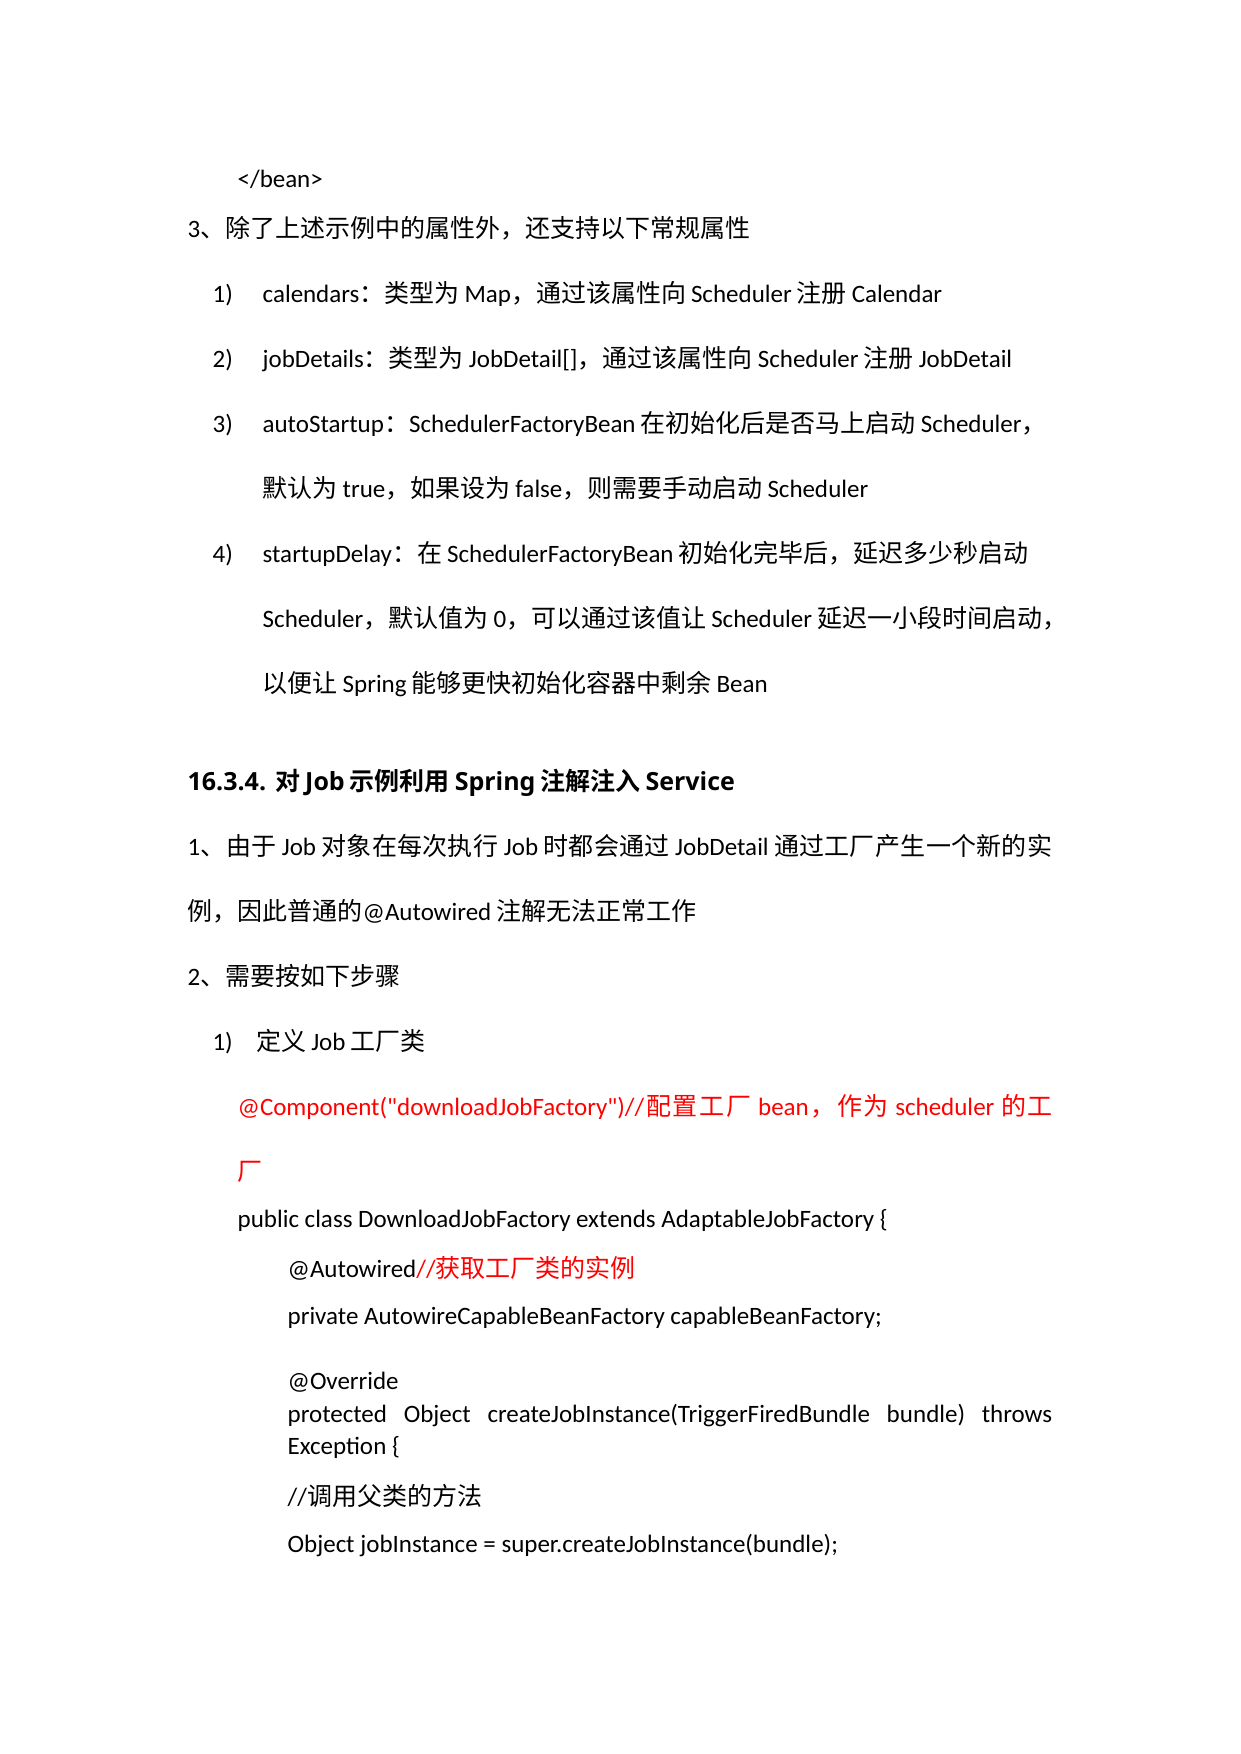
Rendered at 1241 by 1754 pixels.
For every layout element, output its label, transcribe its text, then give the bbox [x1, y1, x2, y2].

text @Autowired//获取工厂类的实例 [287, 1234, 1053, 1299]
text Object jobInstance = super.createJobInstance(bundle); [287, 1527, 1053, 1559]
text protected Object createJobInstance(TriggerFiredBundle bundle) throws Exception { [287, 1397, 1053, 1462]
text 1、由于Job对象在每次执行Job时都会通过JobDetail通过工厂产生一个新的实例，因此普通的@Autowired注解无法正常工作 [187, 812, 1053, 942]
subtitle 对Job示例利用Spring注解注入Service [187, 747, 1053, 812]
list autoStartup：SchedulerFactoryBean在初始化后是否马上启动Scheduler，默认为true，如果设为false，则需要手动启动Scheduler [212, 389, 1053, 519]
text 3、除了上述示例中的属性外，还支持以下常规属性 [187, 194, 1053, 259]
list startupDelay：在SchedulerFactoryBean初始化完毕后，延迟多少秒启动Scheduler，默认值为0，可以通过该值让Scheduler延迟一小段时间启动，以便让Spring能够更快初始化容器中剩余Bean [212, 519, 1053, 714]
list jobDetails：类型为JobDetail[]，通过该属性向Scheduler注册JobDetail [212, 324, 1053, 389]
list calendars：类型为Map，通过该属性向Scheduler注册Calendar [212, 259, 1053, 324]
text 2、需要按如下步骤 [187, 942, 1053, 1007]
text private AutowireCapableBeanFactory capableBeanFactory; [287, 1299, 1053, 1332]
list 定义Job工厂类 [212, 1007, 1053, 1072]
text @Component("downloadJobFactory")//配置工厂bean，作为scheduler的工厂 [237, 1072, 1053, 1202]
text //调用父类的方法 [287, 1462, 1053, 1527]
text </bean> [237, 162, 1053, 194]
text public class DownloadJobFactory extends AdaptableJobFactory { [237, 1202, 1053, 1234]
text @Override [287, 1364, 1053, 1397]
